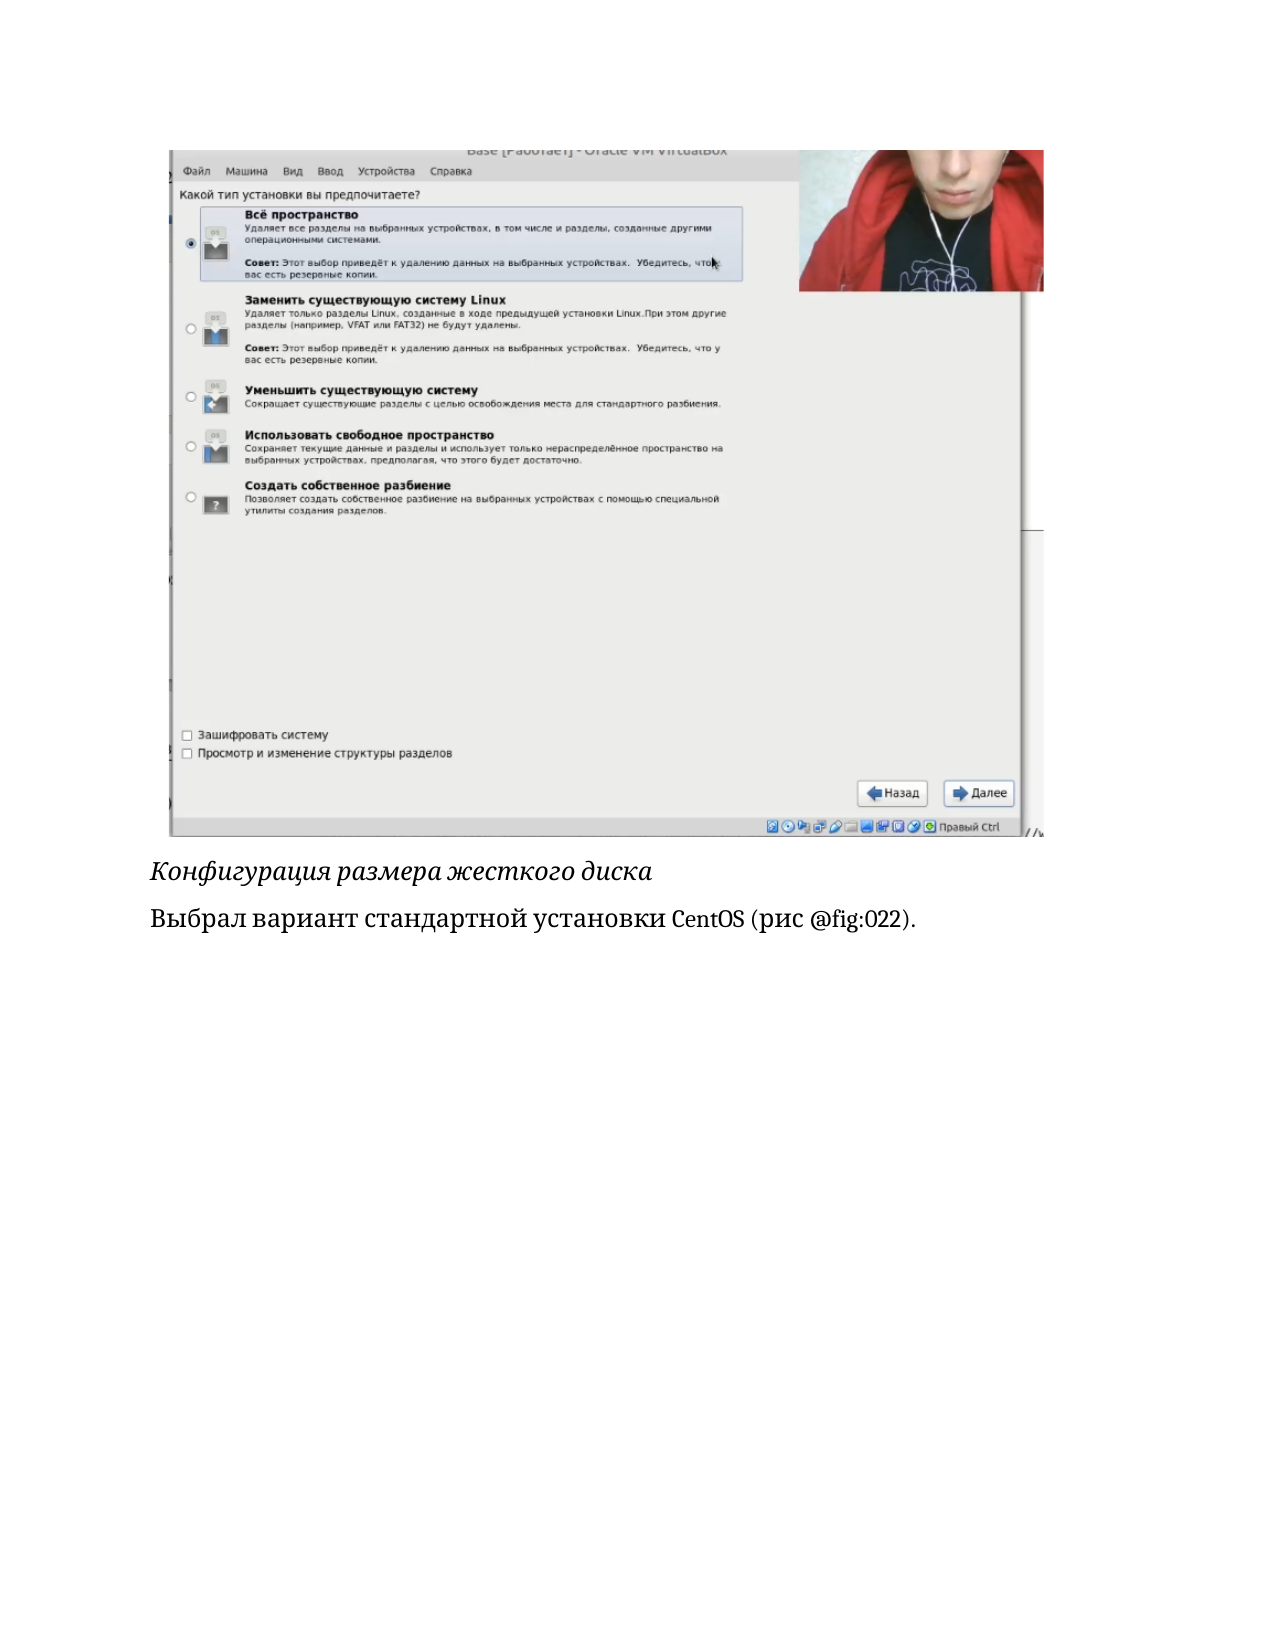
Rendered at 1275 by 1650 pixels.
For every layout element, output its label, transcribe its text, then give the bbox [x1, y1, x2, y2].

picture [168, 150, 1044, 837]
text Выбрал вариант стандартной установки CentOS (рис @fig:022). [150, 905, 1125, 934]
text Конфигурация размера жесткого диска [150, 857, 1125, 886]
